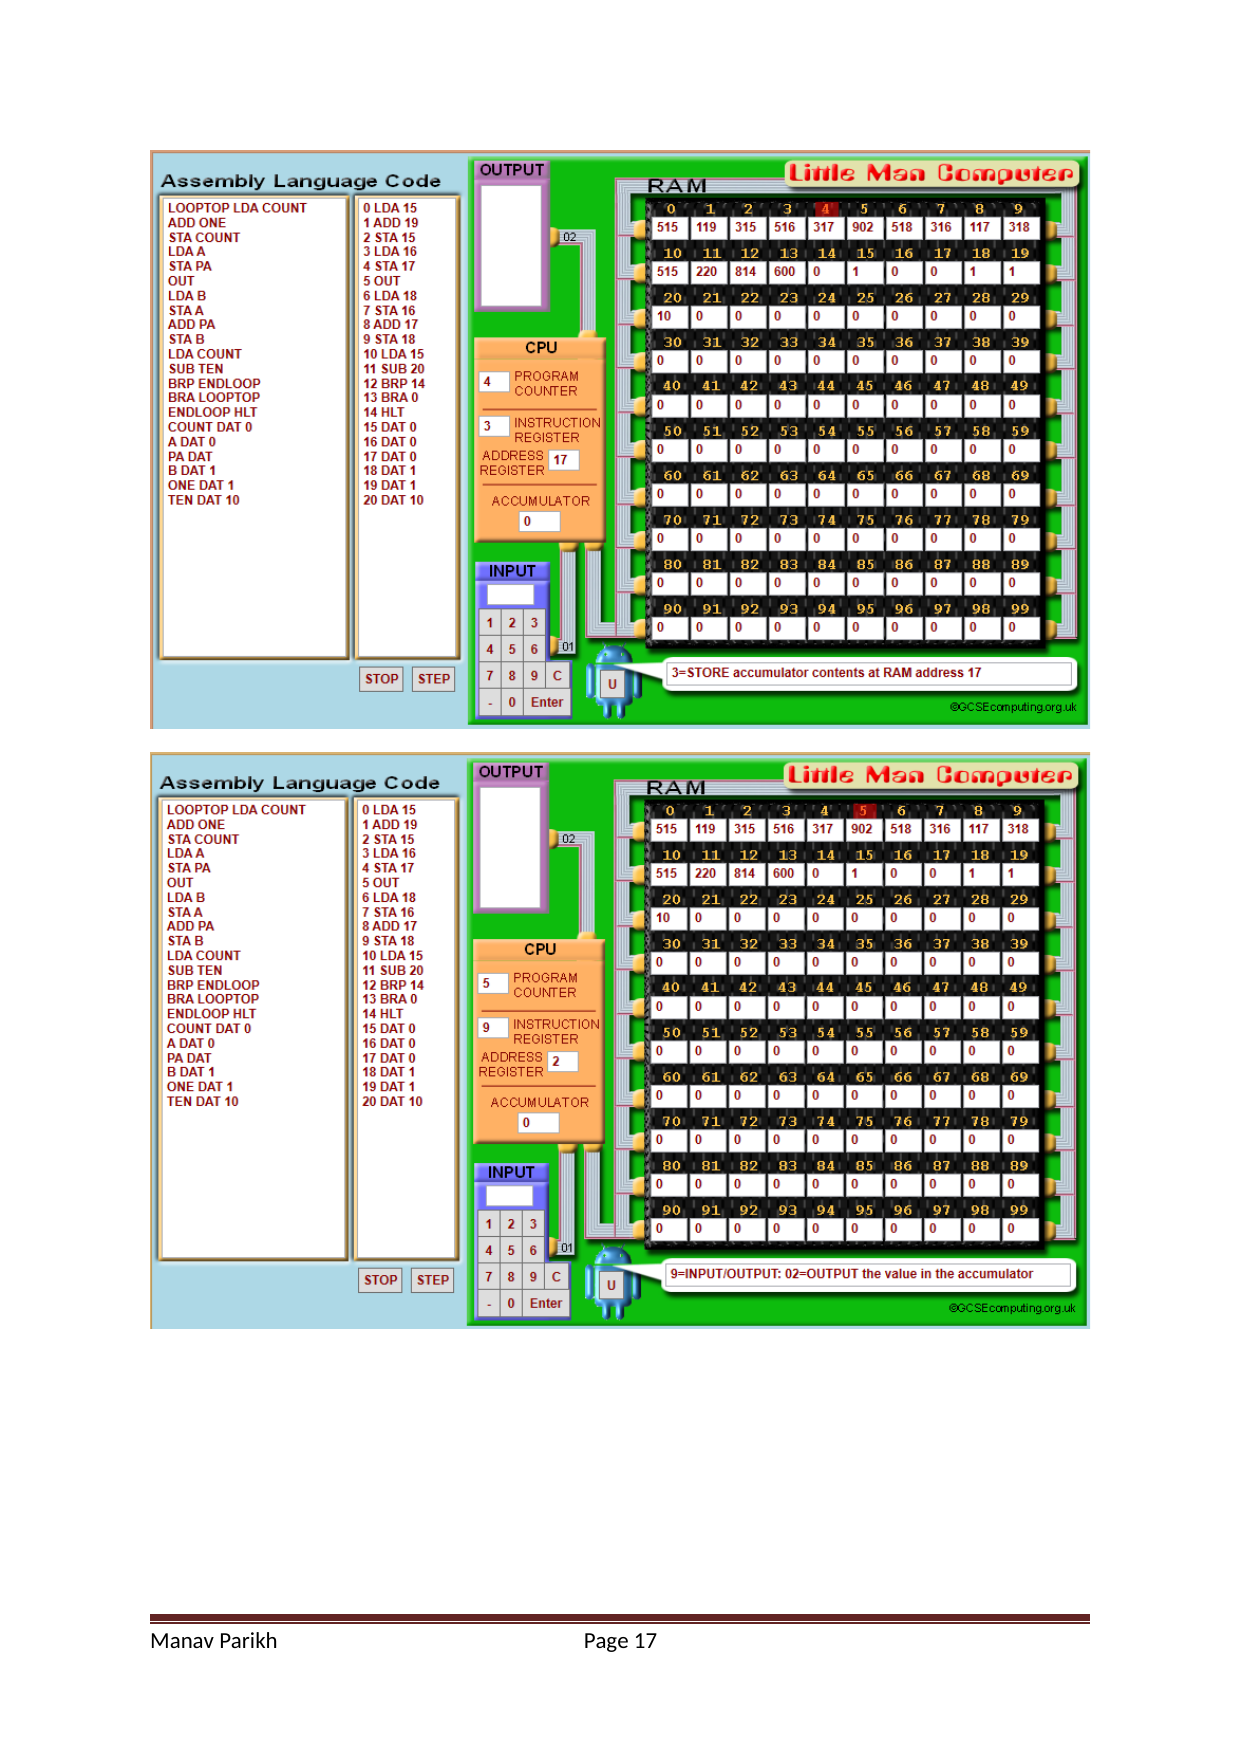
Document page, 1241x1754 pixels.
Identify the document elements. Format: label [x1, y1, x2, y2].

picture [150, 150, 1091, 729]
picture [150, 752, 1091, 1329]
